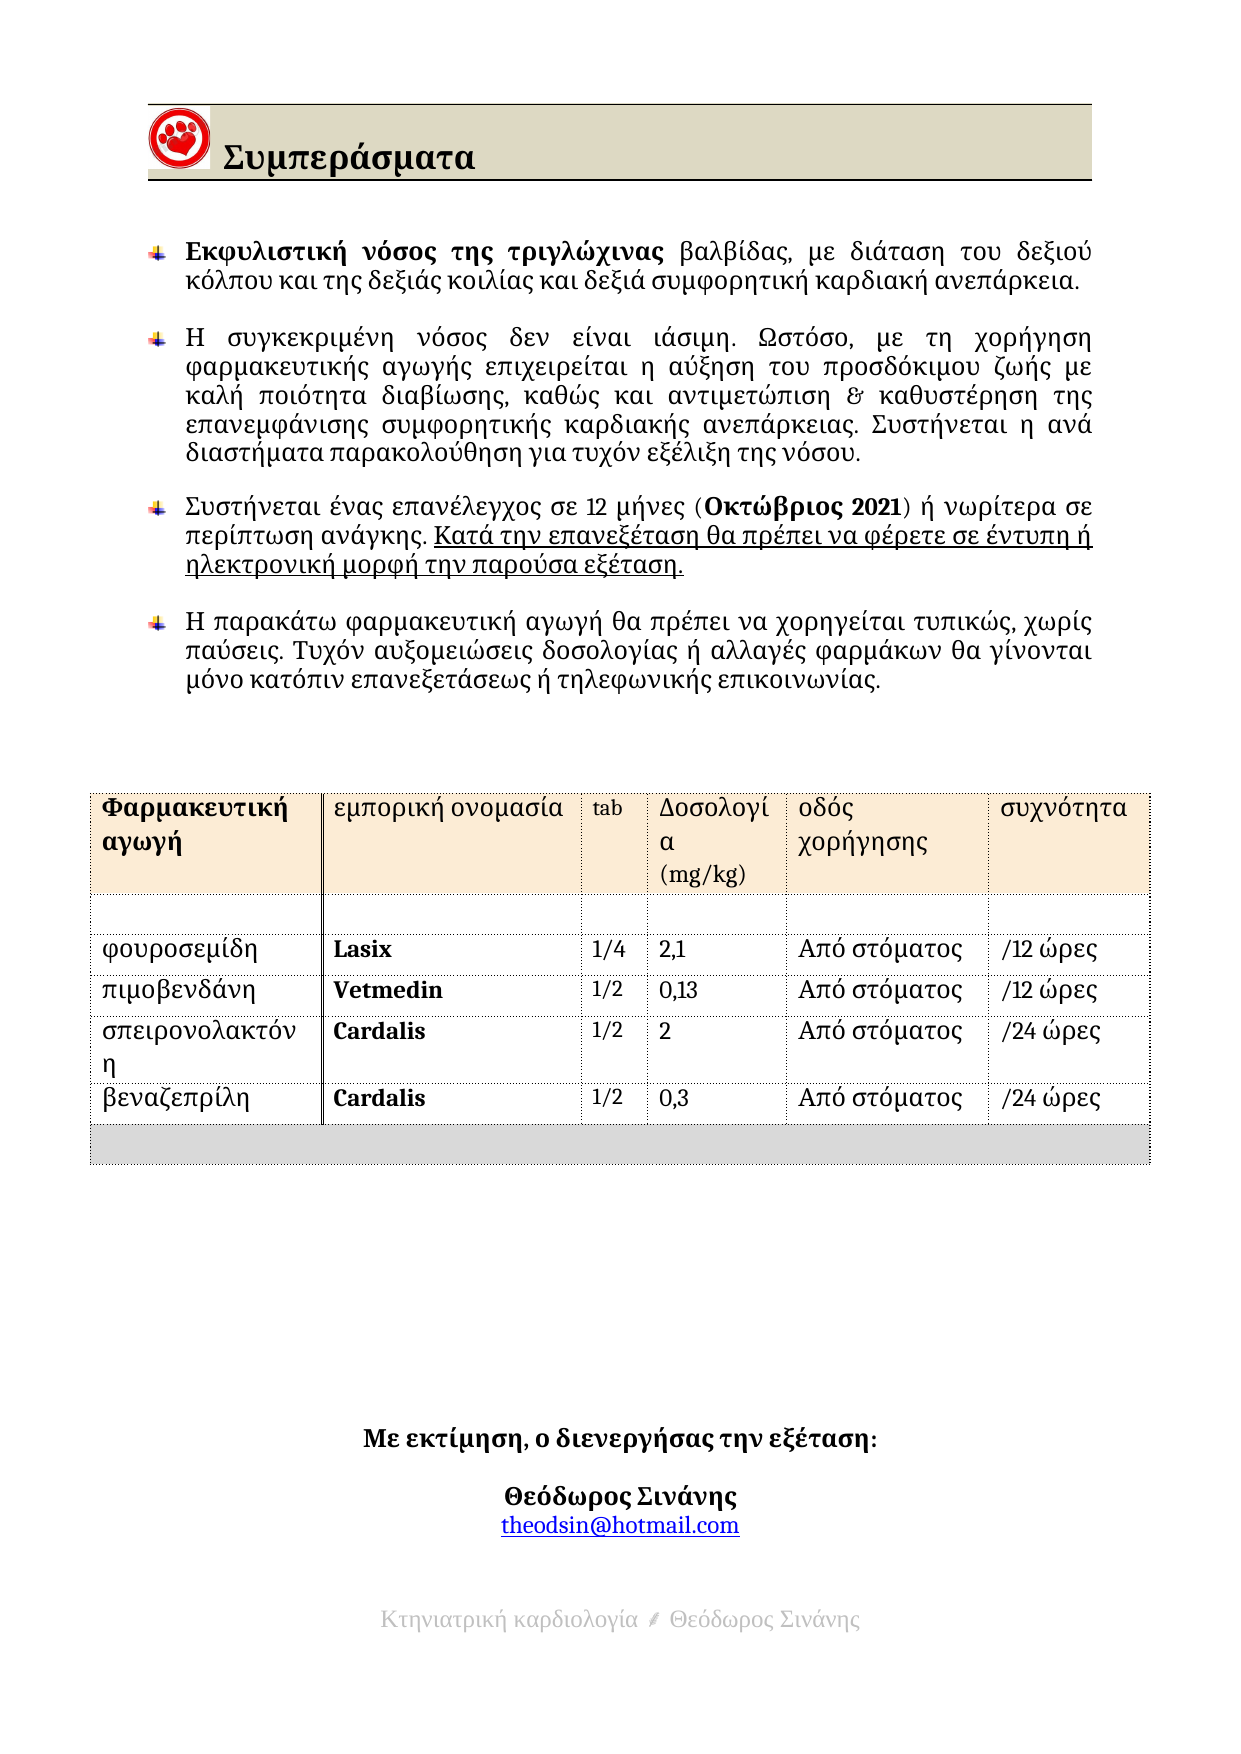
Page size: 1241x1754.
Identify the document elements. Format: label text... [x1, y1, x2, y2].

table_cell πιμοβενδάνη [90, 975, 321, 1016]
table_cell /12 ώρες [989, 934, 1150, 975]
table_cell Cardalis [324, 1083, 581, 1123]
table_cell [989, 894, 1150, 934]
table_cell σπειρονολακτόνη [90, 1016, 321, 1083]
table_cell 1/2 [581, 1083, 648, 1123]
table_cell 2,1 [648, 934, 787, 975]
table_cell Από στόματος [787, 1016, 989, 1083]
picture [147, 106, 211, 169]
table_cell Από στόματος [787, 934, 989, 975]
table_cell φουροσεμίδη [90, 934, 321, 975]
table_cell /24 ώρες [989, 1016, 1150, 1083]
text Θεόδωρος Σινάνης [148, 1483, 1092, 1511]
list Συστήνεται ένας επανέλεγχος σε 12 μήνες (Οκτώβριος 2021) ή νωρίτερα σε περίπτωση ανάγκης. Κατά την επανεξέταση θα πρέπει να φέρετε σε έντυπη ή ηλεκτρονική μορφή την παρούσα εξέταση. [148, 493, 1092, 579]
table_cell [581, 894, 648, 934]
table_cell [787, 894, 989, 934]
table_cell Lasix [324, 934, 581, 975]
table_cell 0,13 [648, 975, 787, 1016]
table_cell [648, 894, 787, 934]
text theodsin@hotmail.com [148, 1511, 1092, 1540]
table_cell /12 ώρες [989, 975, 1150, 1016]
table_cell Από στόματος [787, 975, 989, 1016]
table_header εμπορική ονομασία [322, 793, 581, 893]
list Εκφυλιστική νόσος της τριγλώχινας βαλβίδας, με διάταση του δεξιού κόλπου και της δεξιάς κοιλίας και δεξιά συμφορητική καρδιακή ανεπάρκεια. [148, 238, 1092, 296]
table_cell [90, 894, 321, 934]
table_cell 1/2 [581, 1016, 648, 1083]
table_header συχνότητα [989, 793, 1150, 893]
text Με εκτίμηση, ο διενεργήσας την εξέταση: [148, 1425, 1092, 1454]
table_cell Vetmedin [324, 975, 581, 1016]
picture [148, 244, 166, 261]
list Η συγκεκριμένη νόσος δεν είναι ιάσιμη. Ωστόσο, με τη χορήγηση φαρμακευτικής αγωγής επιχειρείται η αύξηση του προσδόκιμου ζωής με καλή ποιότητα διαβίωσης, καθώς και αντιμετώπιση & καθυστέρηση της επανεμφάνισης συμφορητικής καρδιακής ανεπάρκειας. Συστήνεται η ανά διαστήματα παρακολούθηση για τυχόν εξέλιξη της νόσου. [148, 324, 1092, 468]
table_cell 1/2 [581, 975, 648, 1016]
picture [148, 330, 166, 347]
list Η παρακάτω φαρμακευτική αγωγή θα πρέπει να χορηγείται τυπικώς, χωρίς παύσεις. Τυχόν αυξομειώσεις δοσολογίας ή αλλαγές φαρμάκων θα γίνονται μόνο κατόπιν επανεξετάσεως ή τηλεφωνικής επικοινωνίας. [148, 608, 1092, 694]
table_cell /24 ώρες [989, 1083, 1150, 1123]
table_cell Από στόματος [787, 1083, 989, 1123]
table_cell [324, 894, 581, 934]
table_cell [90, 1124, 1150, 1164]
table_header Δοσολογία (mg/kg) [648, 793, 787, 893]
table_cell 1/4 [581, 934, 648, 975]
table_cell 0,3 [648, 1083, 787, 1123]
table_cell Cardalis [324, 1016, 581, 1083]
table_header tab [581, 793, 648, 893]
table_cell 2 [648, 1016, 787, 1083]
table_cell βεναζεπρίλη [90, 1083, 321, 1123]
subtitle Συμπεράσματα [148, 105, 1092, 179]
table_header Φαρμακευτική αγωγή [90, 793, 321, 893]
picture [148, 614, 166, 631]
picture [148, 499, 166, 516]
table_header οδός χορήγησης [787, 793, 989, 893]
